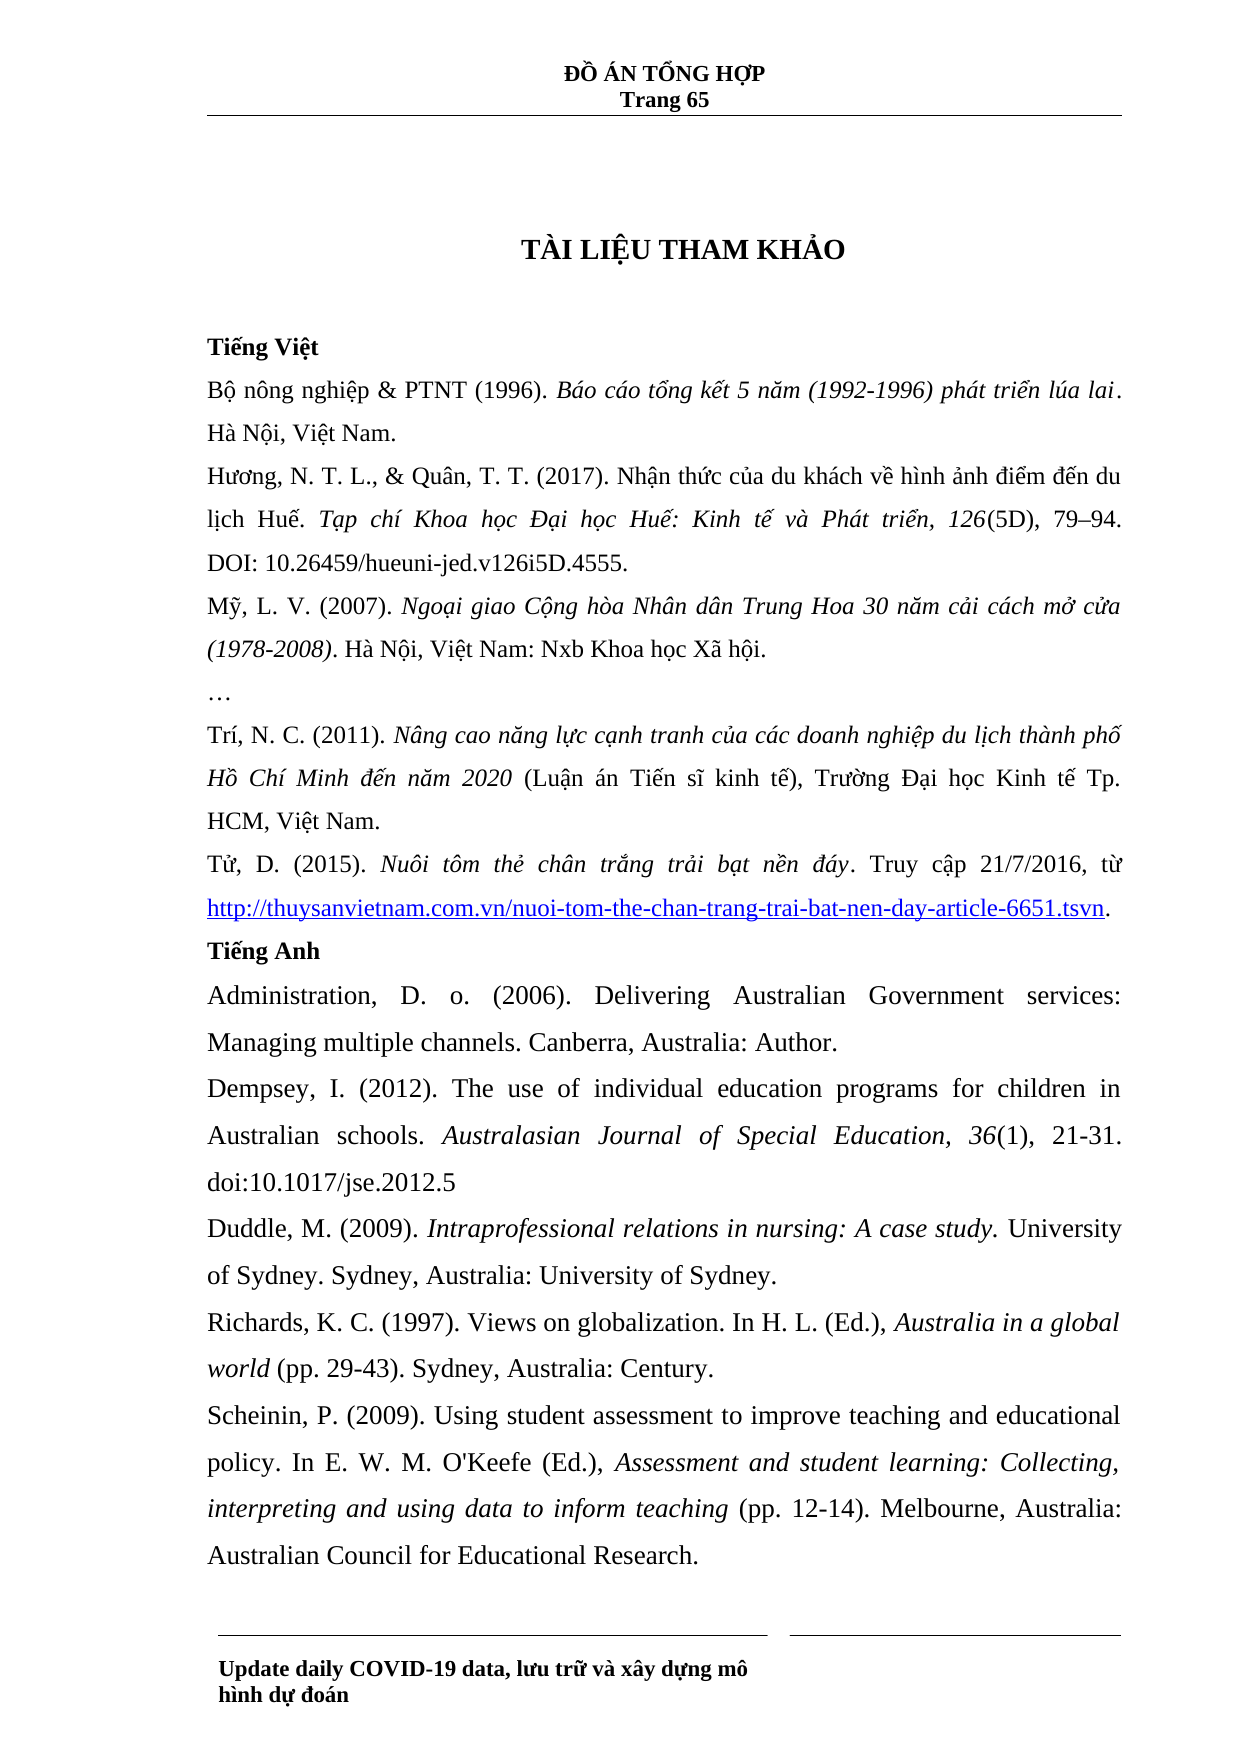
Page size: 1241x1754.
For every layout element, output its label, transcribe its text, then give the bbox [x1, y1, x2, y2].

text … Trí, N. C. (2011). Nâng cao năng lực cạnh tranh của các doanh nghiệp du lịch thành phố Hồ Chí Minh đến năm 2020 (Luận án Tiến sĩ kinh tế), Trường Đại học Kinh tế Tp. HCM, Việt Nam. [207, 677, 1122, 835]
text Scheinin, P. (2009). Using student assessment to improve teaching and educational policy. In E. W. M. O'Keefe (Ed.), Assessment and student learning: Collecting, interpreting and using data to inform teaching (pp. 12-14). Melbourne, Australia: Australian Council for Educational Research. [207, 1399, 1122, 1570]
text Dempsey, I. (2012). The use of individual education programs for children in Australian schools. Australasian Journal of Special Education, 36(1), 21-31. doi:10.1017/jse.2012.5 [207, 1072, 1122, 1197]
text Richards, K. C. (1997). Views on globalization. In H. L. (Ed.), Australia in a global world (pp. 29-43). Sydney, Australia: Century. [207, 1306, 1122, 1383]
text Hương, N. T. L., & Quân, T. T. (2017). Nhận thức của du khách về hình ảnh điểm đến du lịch Huế. Tạp chí Khoa học Đại học Huế: Kinh tế và Phát triển, 126(5D), 79–94. DOI: 10.26459/hueuni-jed.v126i5D.4555. [207, 461, 1122, 576]
text Duddle, M. (2009). Intraprofessional relations in nursing: A case study. University of Sydney. Sydney, Australia: University of Sydney. [207, 1212, 1122, 1290]
text Tiếng Việt [207, 332, 1122, 361]
text Administration, D. o. (2006). Delivering Australian Government services: Managing multiple channels. Canberra, Australia: Author. [207, 979, 1122, 1057]
text Mỹ, L. V. (2007). Ngoại giao Cộng hòa Nhân dân Trung Hoa 30 năm cải cách mở cửa (1978-2008). Hà Nội, Việt Nam: Nxb Khoa học Xã hội. [207, 591, 1122, 663]
text Bộ nông nghiệp & PTNT (1996). Báo cáo tổng kết 5 năm (1992-1996) phát triển lúa lai. Hà Nội, Việt Nam. [207, 375, 1122, 447]
text Tiếng Anh [207, 936, 1122, 964]
text Tử, D. (2015). Nuôi tôm thẻ chân trắng trải bạt nền đáy. Truy cập 21/7/2016, từ http://thuysanvietnam.com.vn/nuoi-tom-the-chan-trang-trai-bat-nen-day-article-6651.tsvn. [207, 849, 1122, 921]
subtitle TÀI LIỆU THAM KHẢO [244, 232, 1122, 265]
